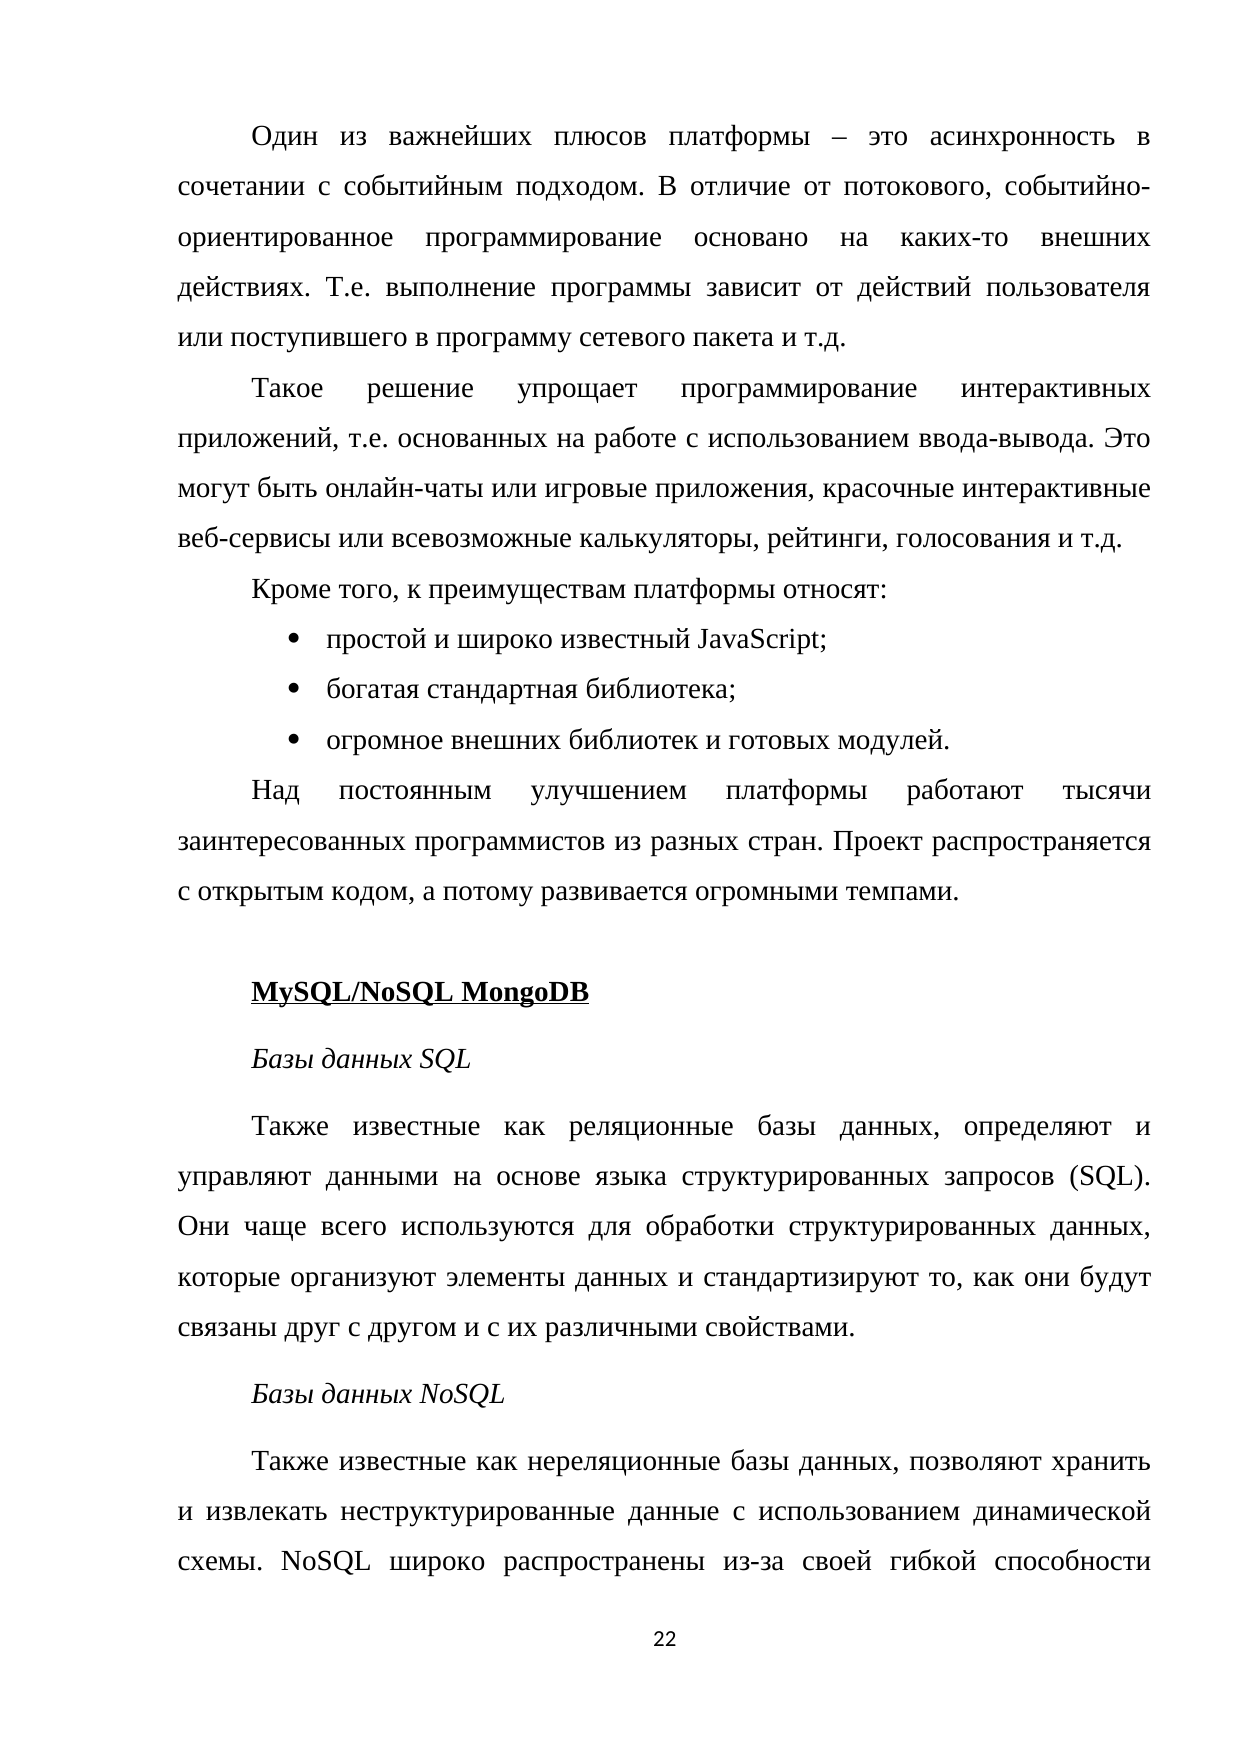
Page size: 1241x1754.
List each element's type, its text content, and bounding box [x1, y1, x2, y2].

text Один из важнейших плюсов платформы – это асинхронность в сочетании с событийным подходом. В отличие от потокового, событийно-ориентированное программирование основано на каких-то внешних действиях. Т.е. выполнение программы зависит от действий пользователя или поступившего в программу сетевого пакета и т.д. [177, 118, 1152, 353]
text Также известные как реляционные базы данных, определяют и управляют данными на основе языка структурированных запросов (SQL). Они чаще всего используются для обработки структурированных данных, которые организуют элементы данных и стандартизируют то, как они будут связаны друг с другом и с их различными свойствами. [177, 1108, 1152, 1342]
text Такое решение упрощает программирование интерактивных приложений, т.е. основанных на работе с использованием ввода-вывода. Это могут быть онлайн-чаты или игровые приложения, красочные интерактивные веб-сервисы или всевозможные калькуляторы, рейтинги, голосования и т.д. [177, 370, 1152, 554]
text Базы данных NoSQL [177, 1376, 1152, 1409]
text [177, 1443, 1152, 1577]
list простой и широко известный JavaScript; [288, 621, 1152, 655]
text Кроме того, к преимуществам платформы относят: [177, 571, 1152, 604]
list богатая стандартная библиотека; [288, 672, 1152, 705]
text MySQL/NoSQL MongoDB [177, 974, 1152, 1007]
text Над постоянным улучшением платформы работают тысячи заинтересованных программистов из разных стран. Проект распространяется с открытым кодом, а потому развивается огромными темпами. [177, 772, 1152, 907]
list огромное внешних библиотек и готовых модулей. [288, 722, 1152, 756]
text Базы данных SQL [177, 1041, 1152, 1074]
